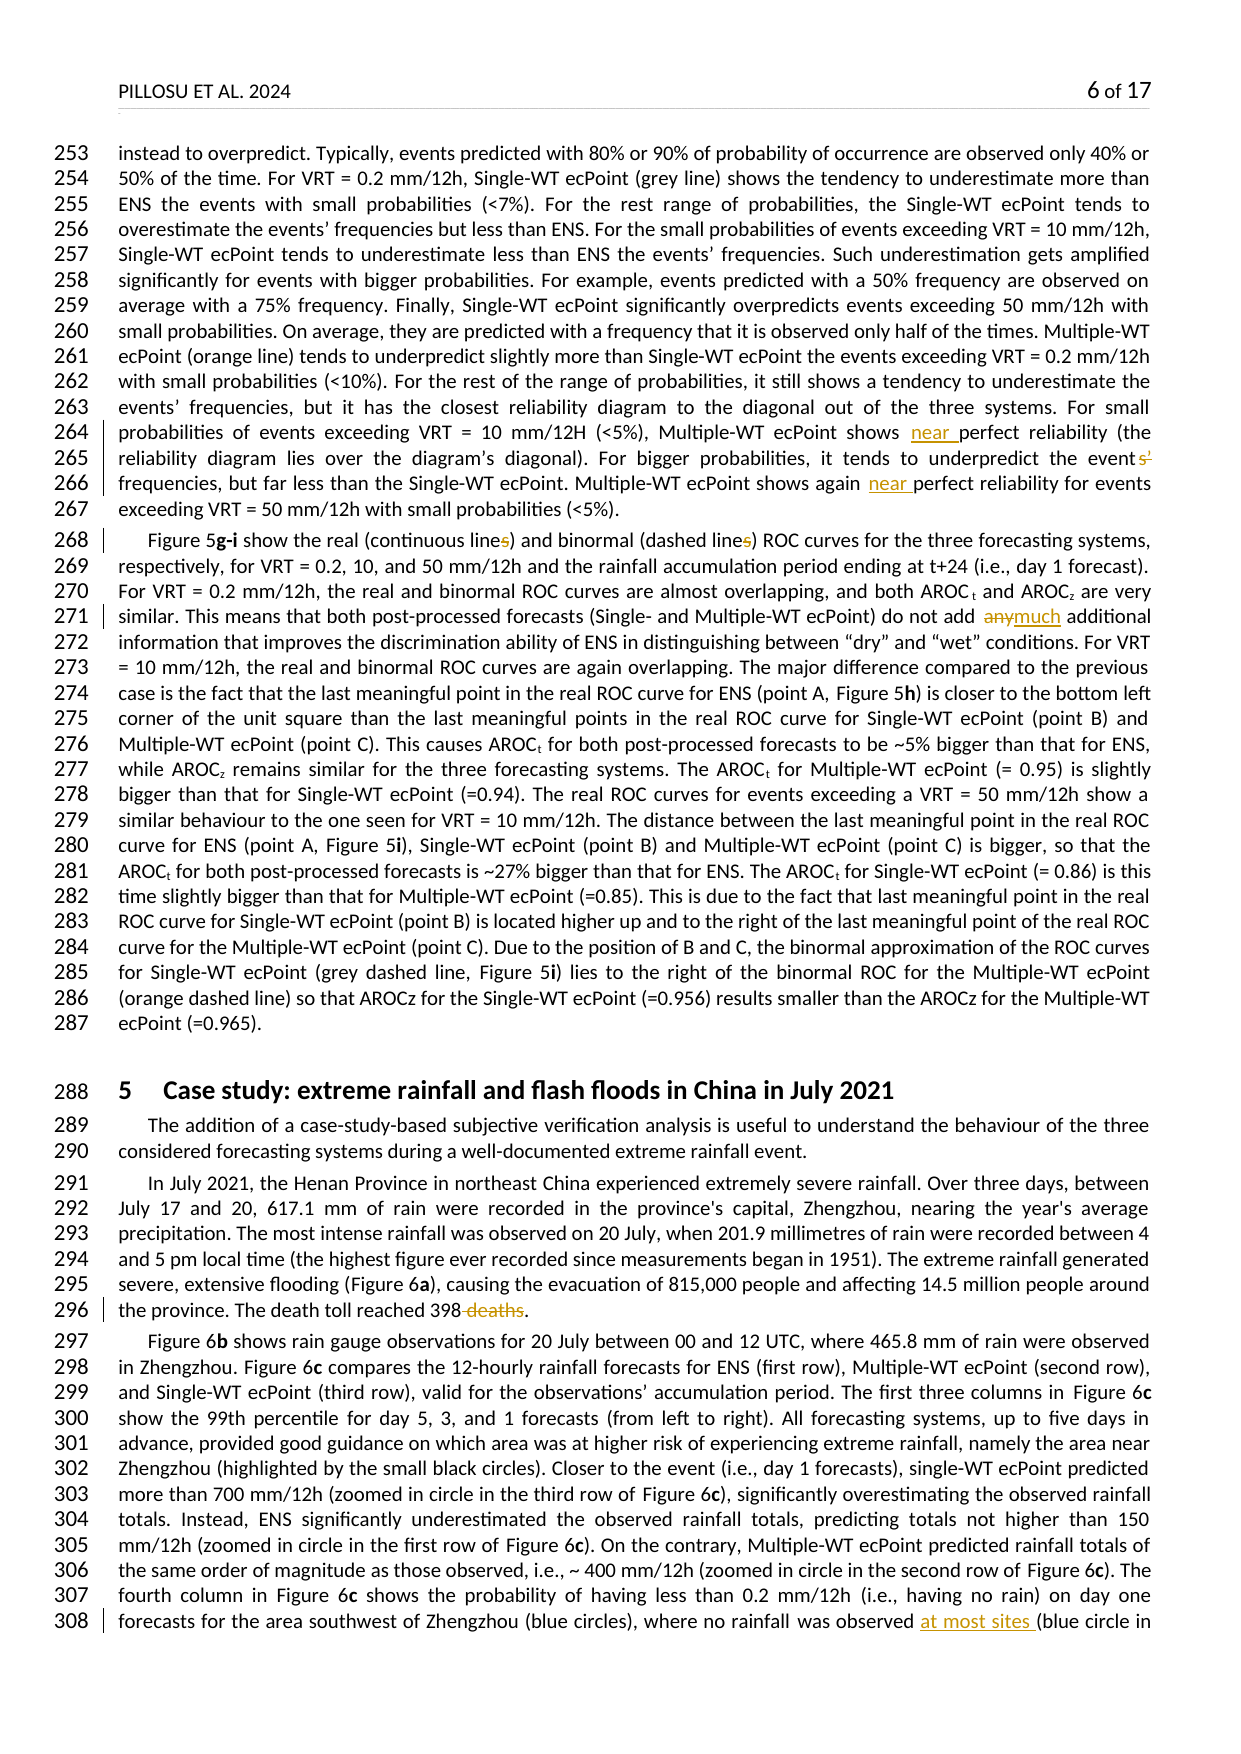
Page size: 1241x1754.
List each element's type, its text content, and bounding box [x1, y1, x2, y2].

subtitle Case study: extreme rainfall and flash floods in China in July 2021 [118, 1073, 1152, 1106]
text Figure 5g-i show the real (continuous line) and binormal (dashed line) ROC curves for the three forecasting systems, respectively, for VRT = 0.2, 10, and 50 mm/12h and the rainfall accumulation period ending at t+24 (i.e., day 1 forecast). For VRT = 0.2 mm/12h, the real and binormal ROC curves are almost overlapping, and both AROCt and AROCz are very similar. This means that both post-processed forecasts (Single- and Multiple-WT ecPoint) do not add additional information that improves the discrimination ability of ENS in distinguishing between “dry” and “wet” conditions. For VRT = 10 mm/12h, the real and binormal ROC curves are again overlapping. The major difference compared to the previous case is the fact that the last meaningful point in the real ROC curve for ENS (point A, Figure 5h) is closer to the bottom left corner of the unit square than the last meaningful points in the real ROC curve for Single-WT ecPoint (point B) and Multiple-WT ecPoint (point C). This causes AROCt for both post-processed forecasts to be ~5% bigger than that for ENS, while AROCz remains similar for the three forecasting systems. The AROCt for Multiple-WT ecPoint (= 0.95) is slightly bigger than that for Single-WT ecPoint (=0.94). The real ROC curves for events exceeding a VRT = 50 mm/12h show a similar behaviour to the one seen for VRT = 10 mm/12h. The distance between the last meaningful point in the real ROC curve for ENS (point A, Figure 5i), Single-WT ecPoint (point B) and Multiple-WT ecPoint (point C) is bigger, so that the AROCt for both post-processed forecasts is ~27% bigger than that for ENS. The AROCt for Single-WT ecPoint (= 0.86) is this time slightly bigger than that for Multiple-WT ecPoint (=0.85). This is due to the fact that last meaningful point in the real ROC curve for Single-WT ecPoint (point B) is located higher up and to the right of the last meaningful point of the real ROC curve for the Multiple-WT ecPoint (point C). Due to the position of B and C, the binormal approximation of the ROC curves for Single-WT ecPoint (grey dashed line, Figure 5i) lies to the right of the binormal ROC for the Multiple-WT ecPoint (orange dashed line) so that AROCz for the Single-WT ecPoint (=0.956) results smaller than the AROCz for the Multiple-WT ecPoint (=0.965). [118, 527, 1152, 1036]
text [118, 1328, 1152, 1633]
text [118, 140, 1152, 521]
text In July 2021, the Henan Province in northeast China experienced extremely severe rainfall. Over three days, between July 17 and 20, 617.1 mm of rain were recorded in the province's capital, Zhengzhou, nearing the year's average precipitation. The most intense rainfall was observed on 20 July, when 201.9 millimetres of rain were recorded between 4 and 5 pm local time (the highest figure ever recorded since measurements began in 1951). The extreme rainfall generated severe, extensive flooding (Figure 6a), causing the evacuation of 815,000 people and affecting 14.5 million people around the province. The death toll reached 398. [118, 1170, 1152, 1322]
text The addition of a case-study-based subjective verification analysis is useful to understand the behaviour of the three considered forecasting systems during a well-documented extreme rainfall event. [118, 1113, 1152, 1163]
